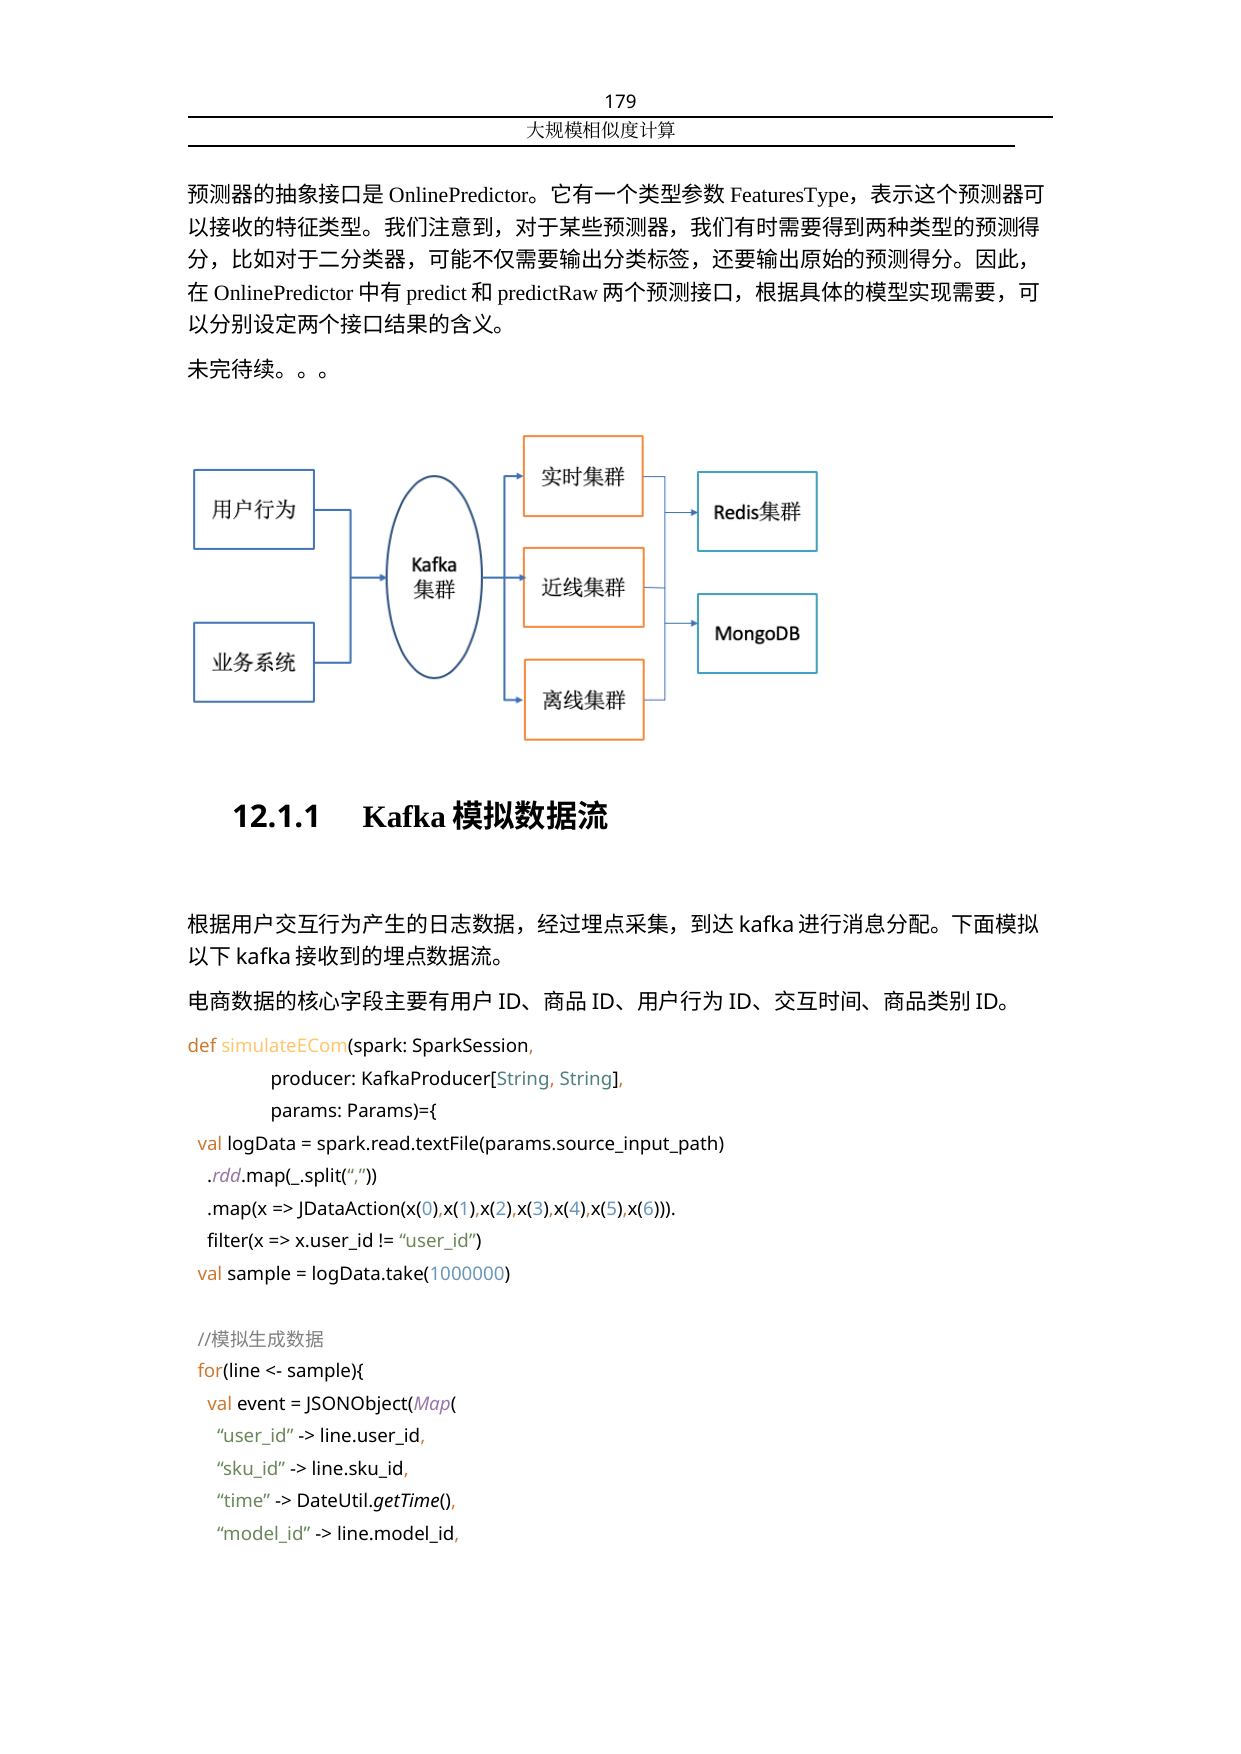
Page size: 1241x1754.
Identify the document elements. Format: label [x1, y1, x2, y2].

picture [187, 431, 827, 752]
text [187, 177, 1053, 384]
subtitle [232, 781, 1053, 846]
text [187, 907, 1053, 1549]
